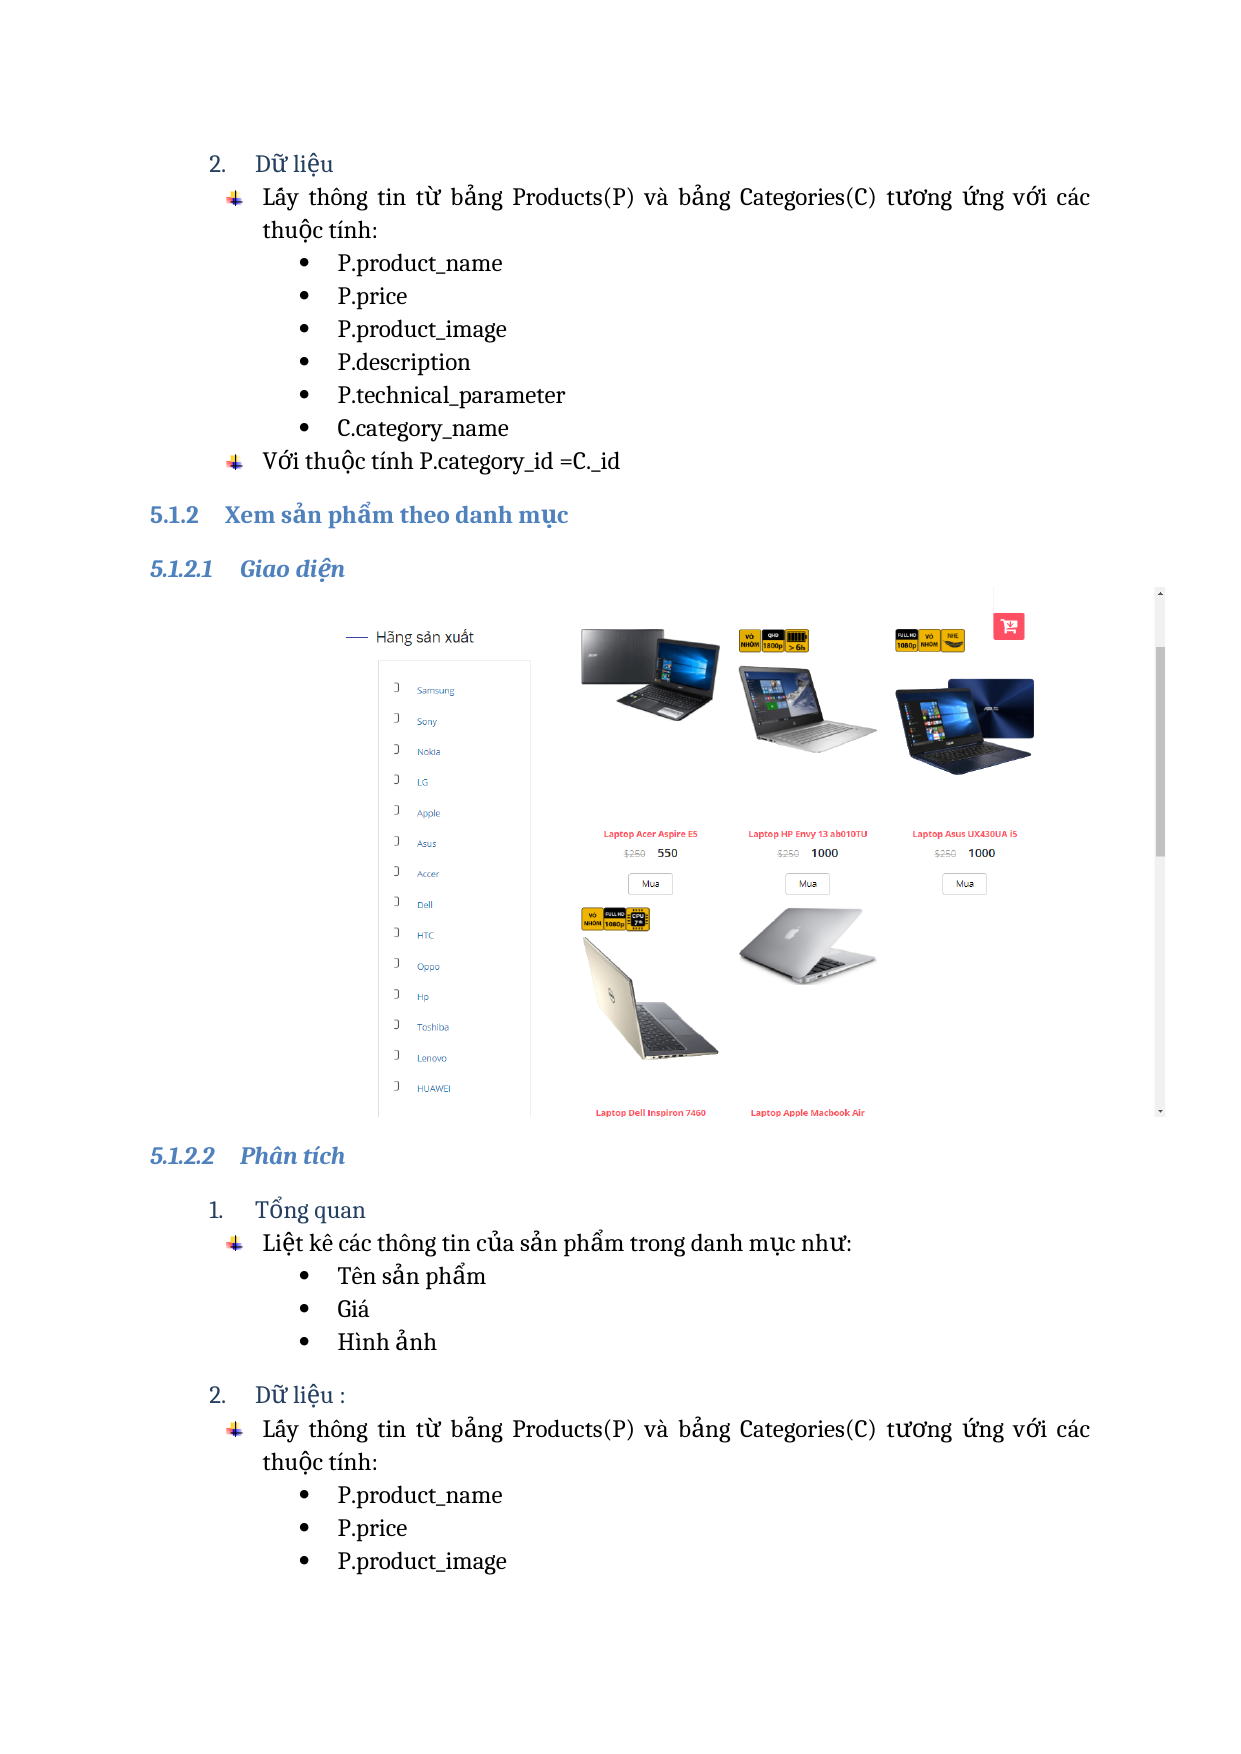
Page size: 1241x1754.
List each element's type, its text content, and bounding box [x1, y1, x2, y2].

list Liệt kê các thông tin của sản phẩm trong danh mục như: [225, 1228, 1090, 1257]
list Tên sản phẩm [300, 1262, 1090, 1290]
list Với thuộc tính P.category_id =C._id [225, 447, 1090, 476]
picture [226, 1420, 243, 1437]
list P.price [300, 282, 1090, 311]
subtitle Dữ liệu [209, 150, 1090, 179]
picture [225, 587, 1166, 1117]
subtitle Phân tích [150, 1142, 1090, 1170]
list Lấy thông tin từ bảng Products(P) và bảng Categories(C) tương ứng với các thuộc tính: [225, 183, 1090, 245]
list Hình ảnh [300, 1328, 1090, 1356]
list Giá [300, 1294, 1090, 1323]
picture [226, 189, 243, 206]
subtitle Dữ liệu : [209, 1381, 1090, 1410]
list P.technical_parameter [300, 381, 1090, 410]
list P.description [300, 348, 1090, 377]
list P.product_image [300, 315, 1090, 344]
picture [226, 1234, 243, 1251]
subtitle Giao diện [150, 555, 1090, 584]
subtitle Xem sản phẩm theo danh mục [150, 501, 1090, 530]
picture [226, 453, 243, 470]
list P.product_name [300, 1481, 1090, 1509]
subtitle Tổng quan [209, 1196, 1090, 1224]
list C.category_name [300, 414, 1090, 443]
list P.product_image [300, 1547, 1090, 1575]
list P.price [300, 1513, 1090, 1542]
list P.product_name [300, 249, 1090, 278]
list Lấy thông tin từ bảng Products(P) và bảng Categories(C) tương ứng với các thuộc tính: [225, 1414, 1090, 1476]
